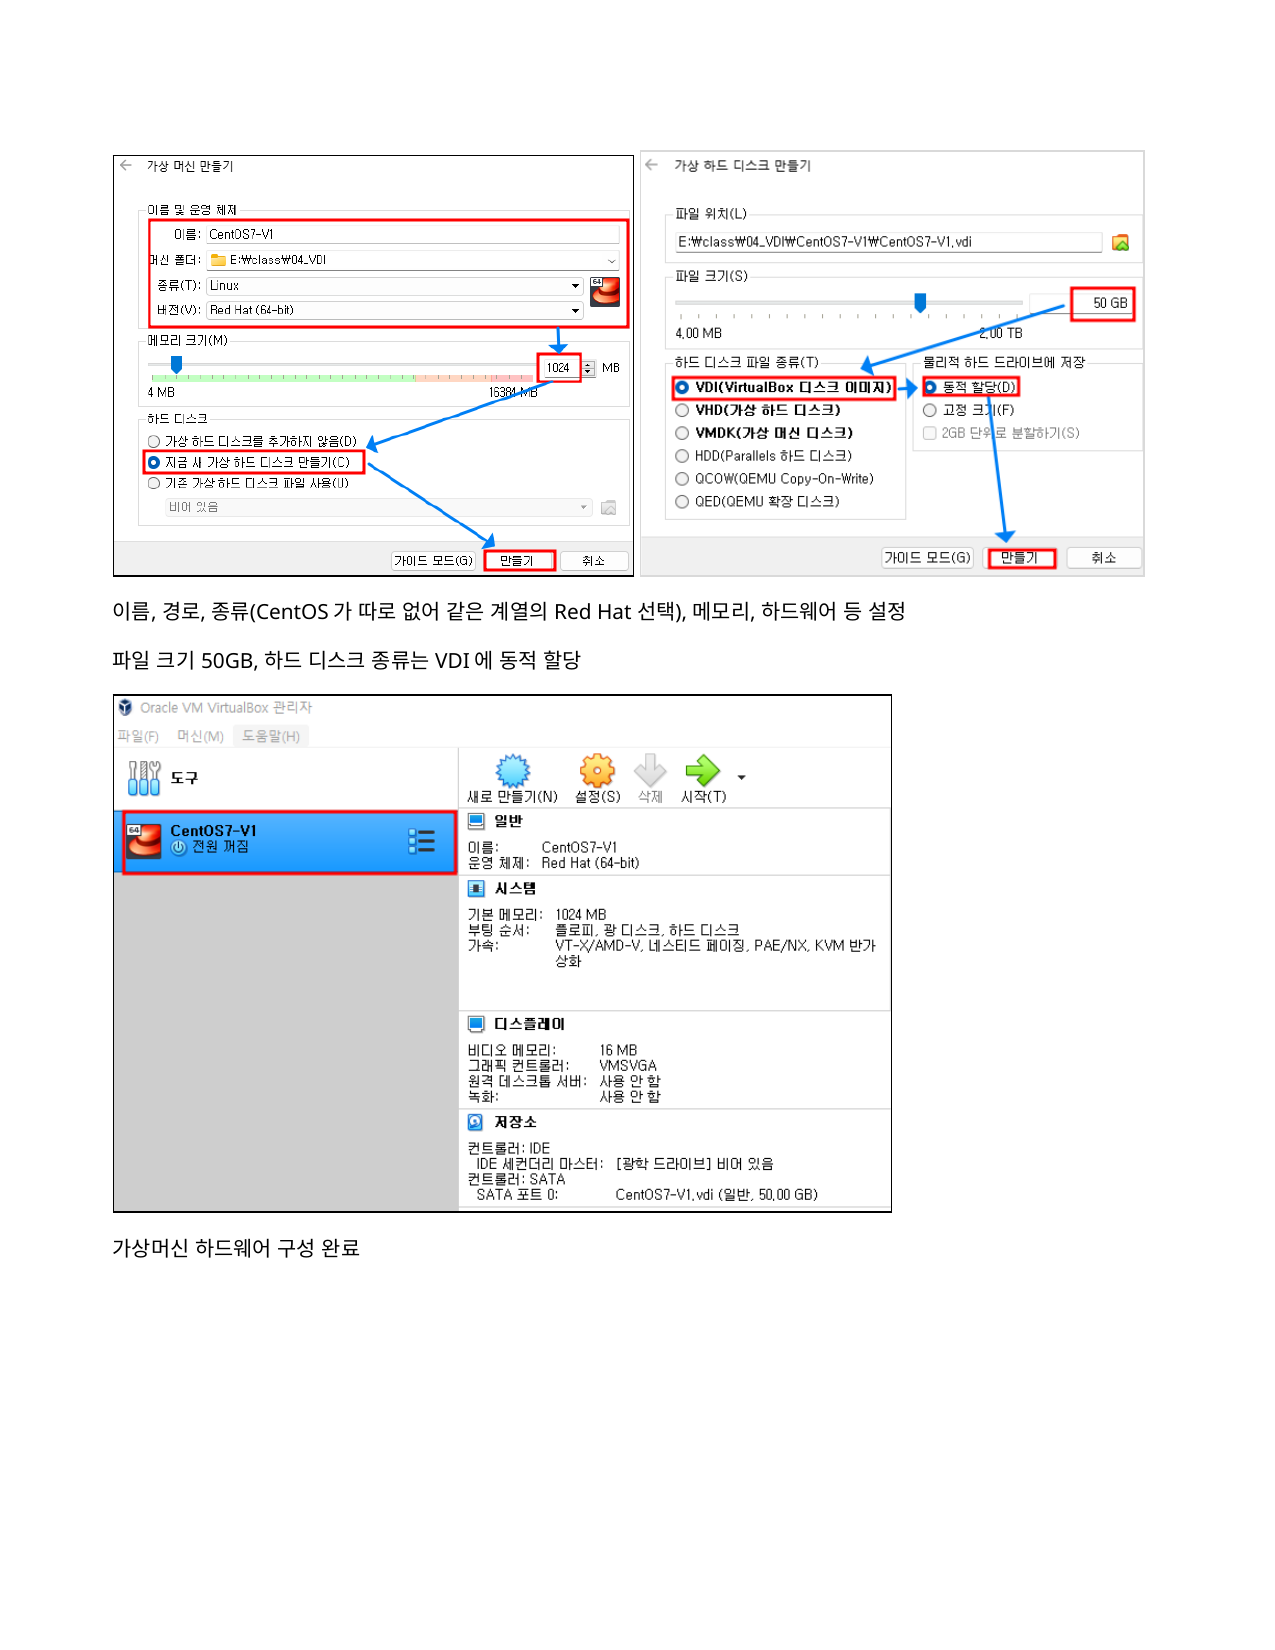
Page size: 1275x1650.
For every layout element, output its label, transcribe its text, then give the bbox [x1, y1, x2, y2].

text 파일 크기 50GB, 하드 디스크 종류는 VDI에 동적 할당 [112, 645, 1162, 675]
text 이름, 경로, 종류(CentOS가 따로 없어 같은 계열의 Red Hat 선택), 메모리, 하드웨어 등 설정 [112, 595, 1162, 626]
picture [114, 156, 633, 575]
text 가상머신 하드웨어 구성 완료 [112, 1232, 1162, 1262]
picture [114, 696, 891, 1211]
picture [641, 152, 1143, 575]
